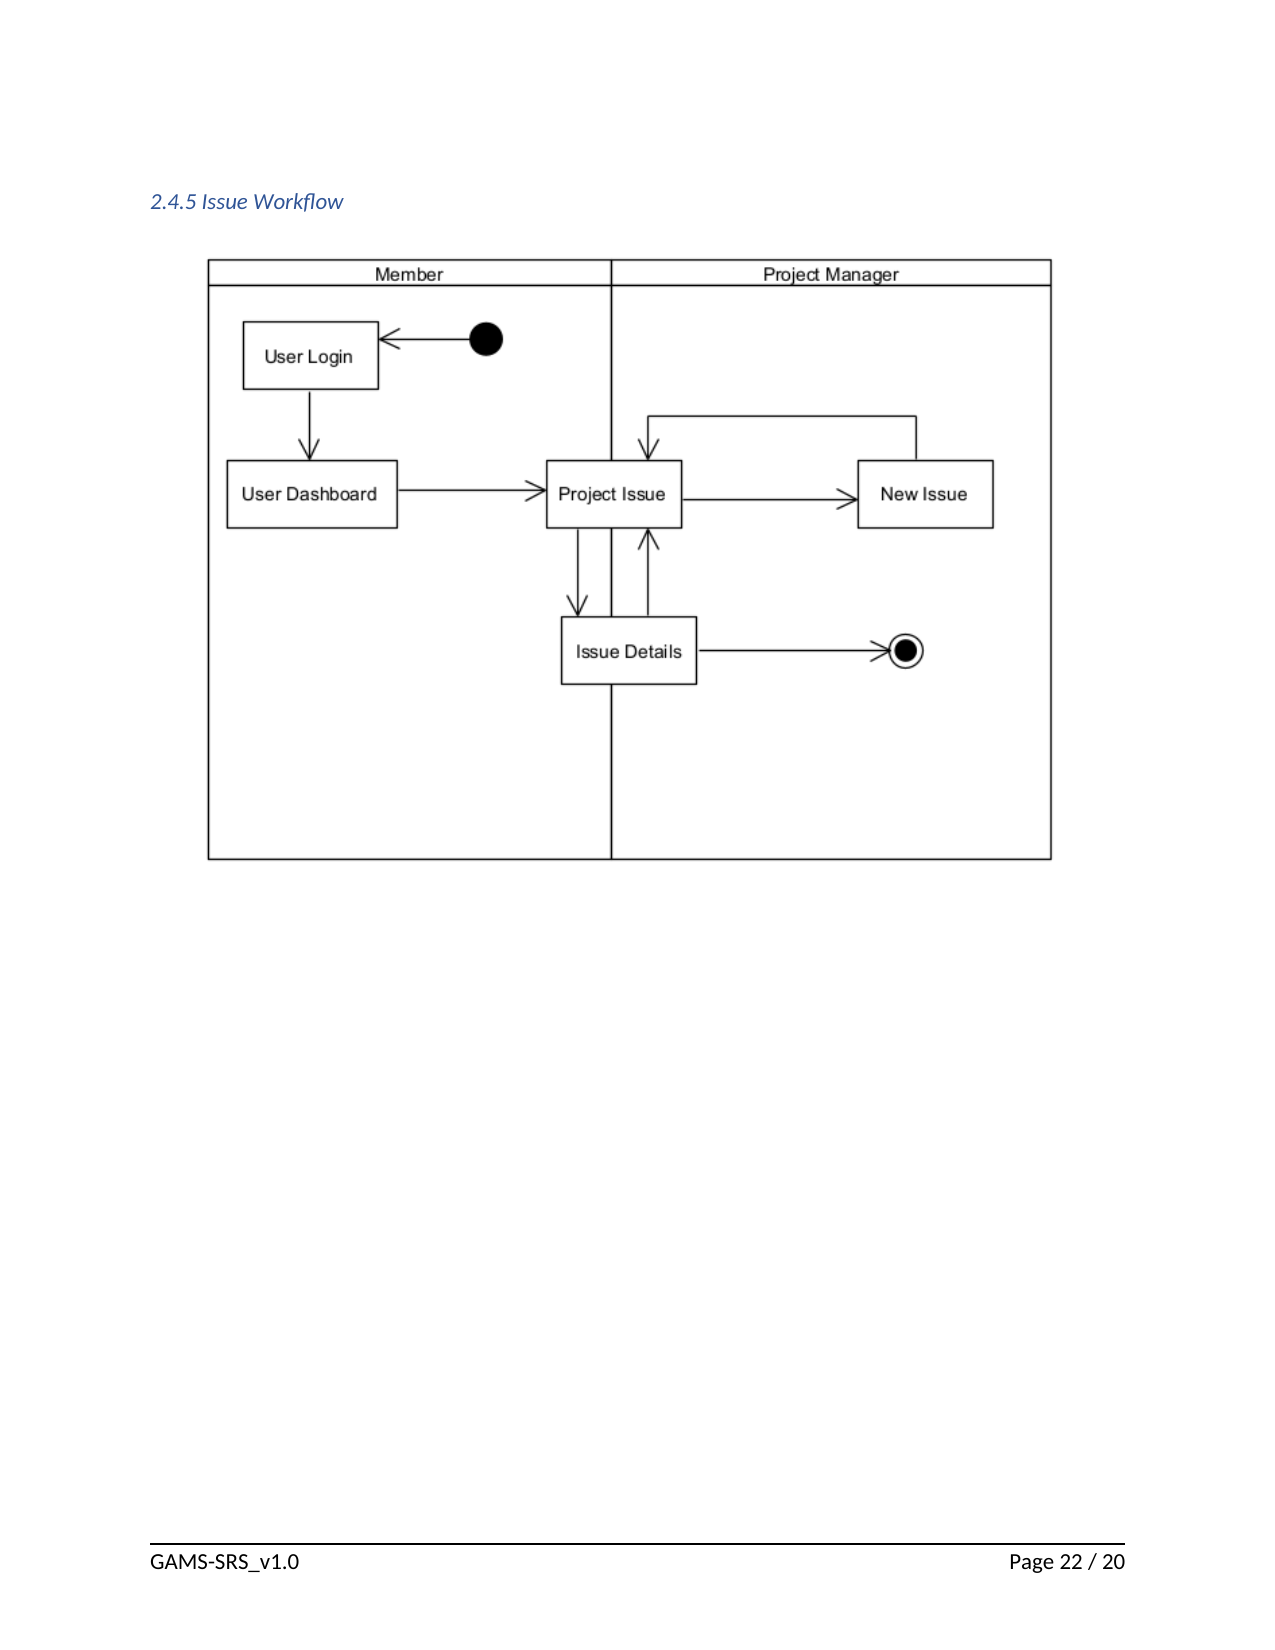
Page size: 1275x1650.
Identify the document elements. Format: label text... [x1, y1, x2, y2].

picture [150, 219, 1125, 941]
subtitle 2.4.5 Issue Workflow [150, 187, 1125, 215]
